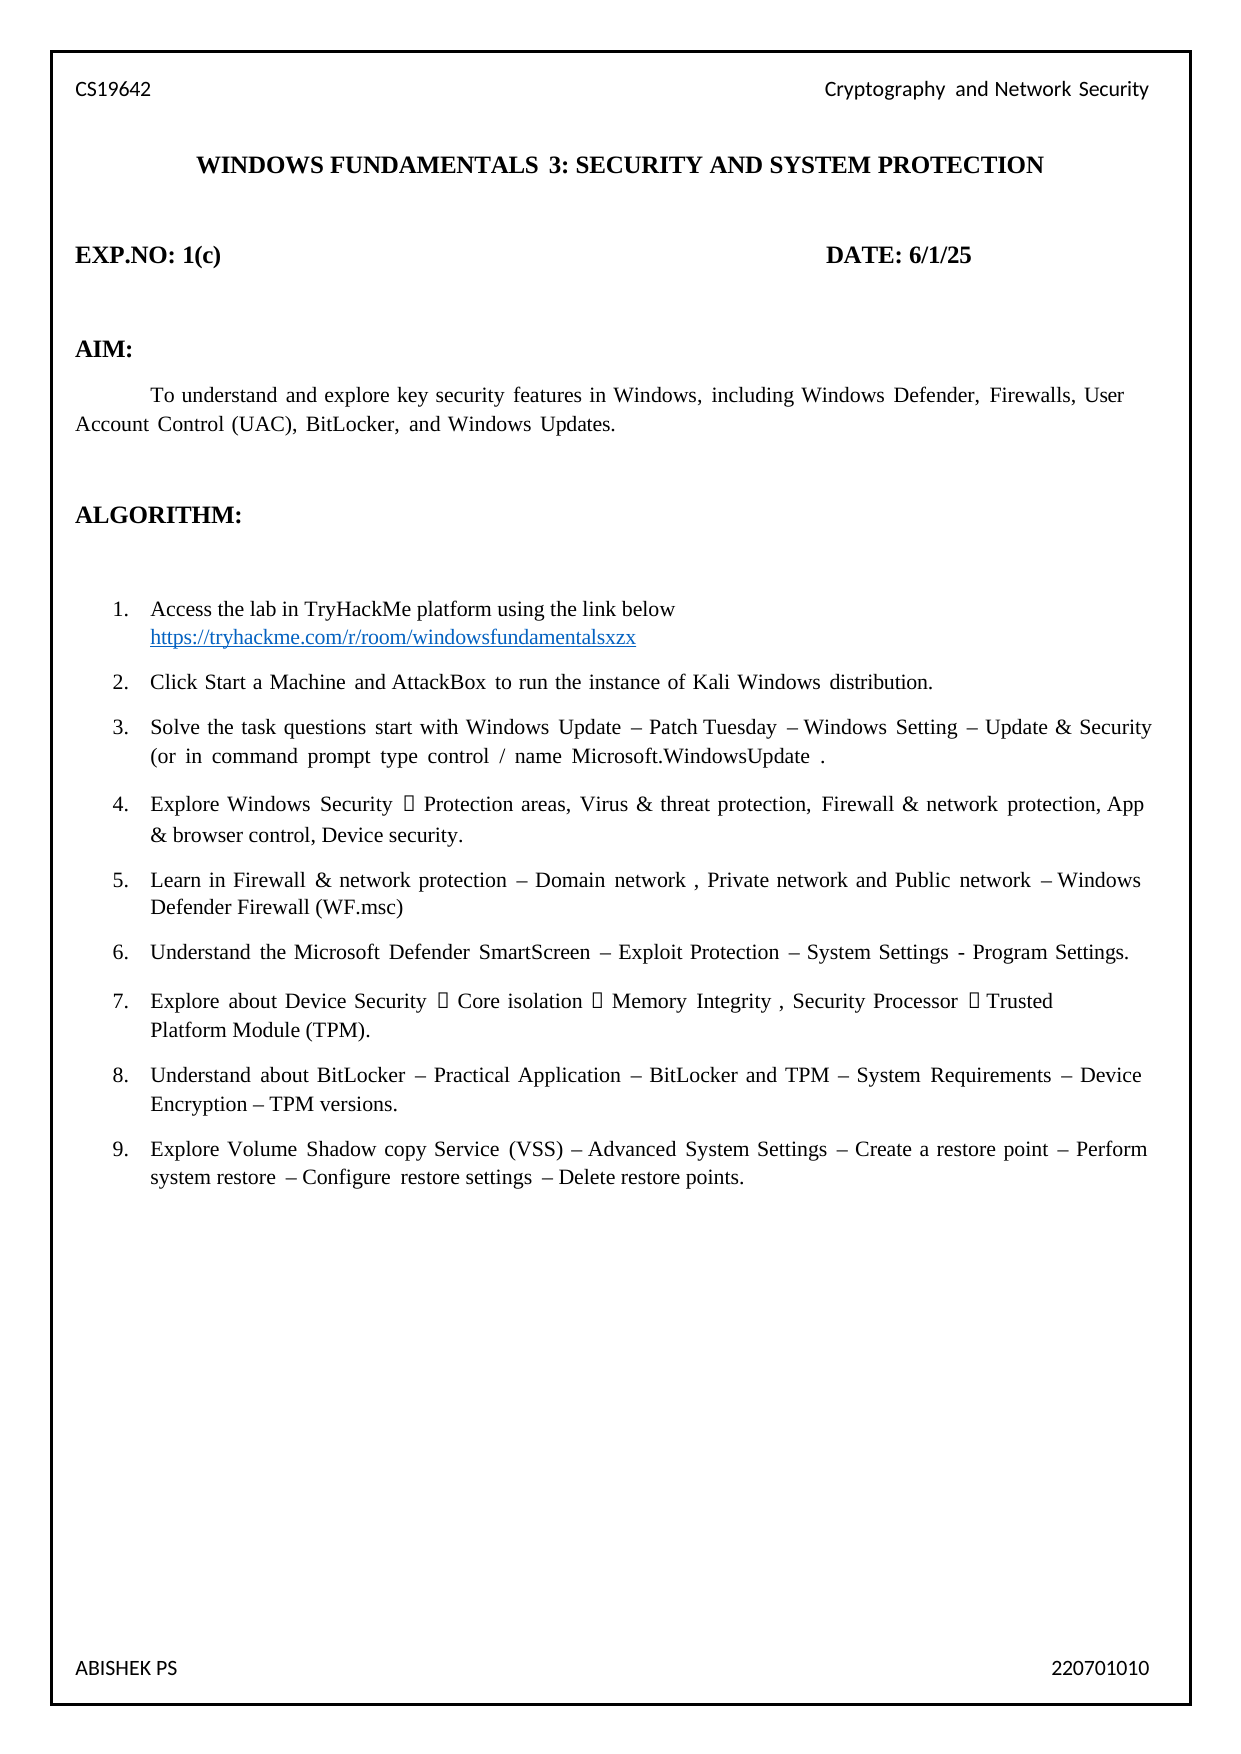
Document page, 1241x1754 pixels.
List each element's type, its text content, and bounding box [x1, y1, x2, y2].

text Account Control (UAC), BitLocker, and Windows Updates. [75, 411, 1166, 436]
list Click Start a Machine and AttackBox to run the instance of Kali Windows distribution. [112, 669, 1166, 694]
text To understand and explore key security features in Windows, including Windows Defender, Firewalls, User [150, 382, 1166, 407]
text EXP.NO: 1(c) DATE: 6/1/25 [75, 240, 1166, 269]
text ALGORITHM: [75, 500, 1166, 529]
list Understand the Microsoft Defender SmartScreen – Exploit Protection – System Settings - Program Settings. [112, 939, 1166, 964]
list Understand about BitLocker – Practical Application – BitLocker and TPM – System Requirements – Device Encryption – TPM versions. [112, 1062, 1145, 1116]
text AIM: [75, 334, 1166, 362]
list Learn in Firewall & network protection – Domain network , Private network and Public network – Windows Defender Firewall (WF.msc) [112, 867, 1145, 919]
list Explore Volume Shadow copy Service (VSS) – Advanced System Settings – Create a restore point – Perform system restore – Configure restore settings – Delete restore points. [112, 1136, 1152, 1189]
list Explore Windows Security  Protection areas, Virus & threat protection, Firewall & network protection, App & browser control, Device security. [112, 788, 1158, 847]
list Access the lab in TryHackMe platform using the link below https://tryhackme.com/r/room/windowsfundamentalsxzx [112, 596, 698, 649]
text WINDOWS FUNDAMENTALS 3: SECURITY AND SYSTEM PROTECTION [75, 150, 1165, 178]
list Solve the task questions start with Windows Update – Patch Tuesday – Windows Setting – Update & Security (or in command prompt type control / name Microsoft.WindowsUpdate . [112, 714, 1158, 768]
list Explore about Device Security  Core isolation  Memory Integrity , Security Processor  Trusted Platform Module (TPM). [112, 986, 1083, 1042]
